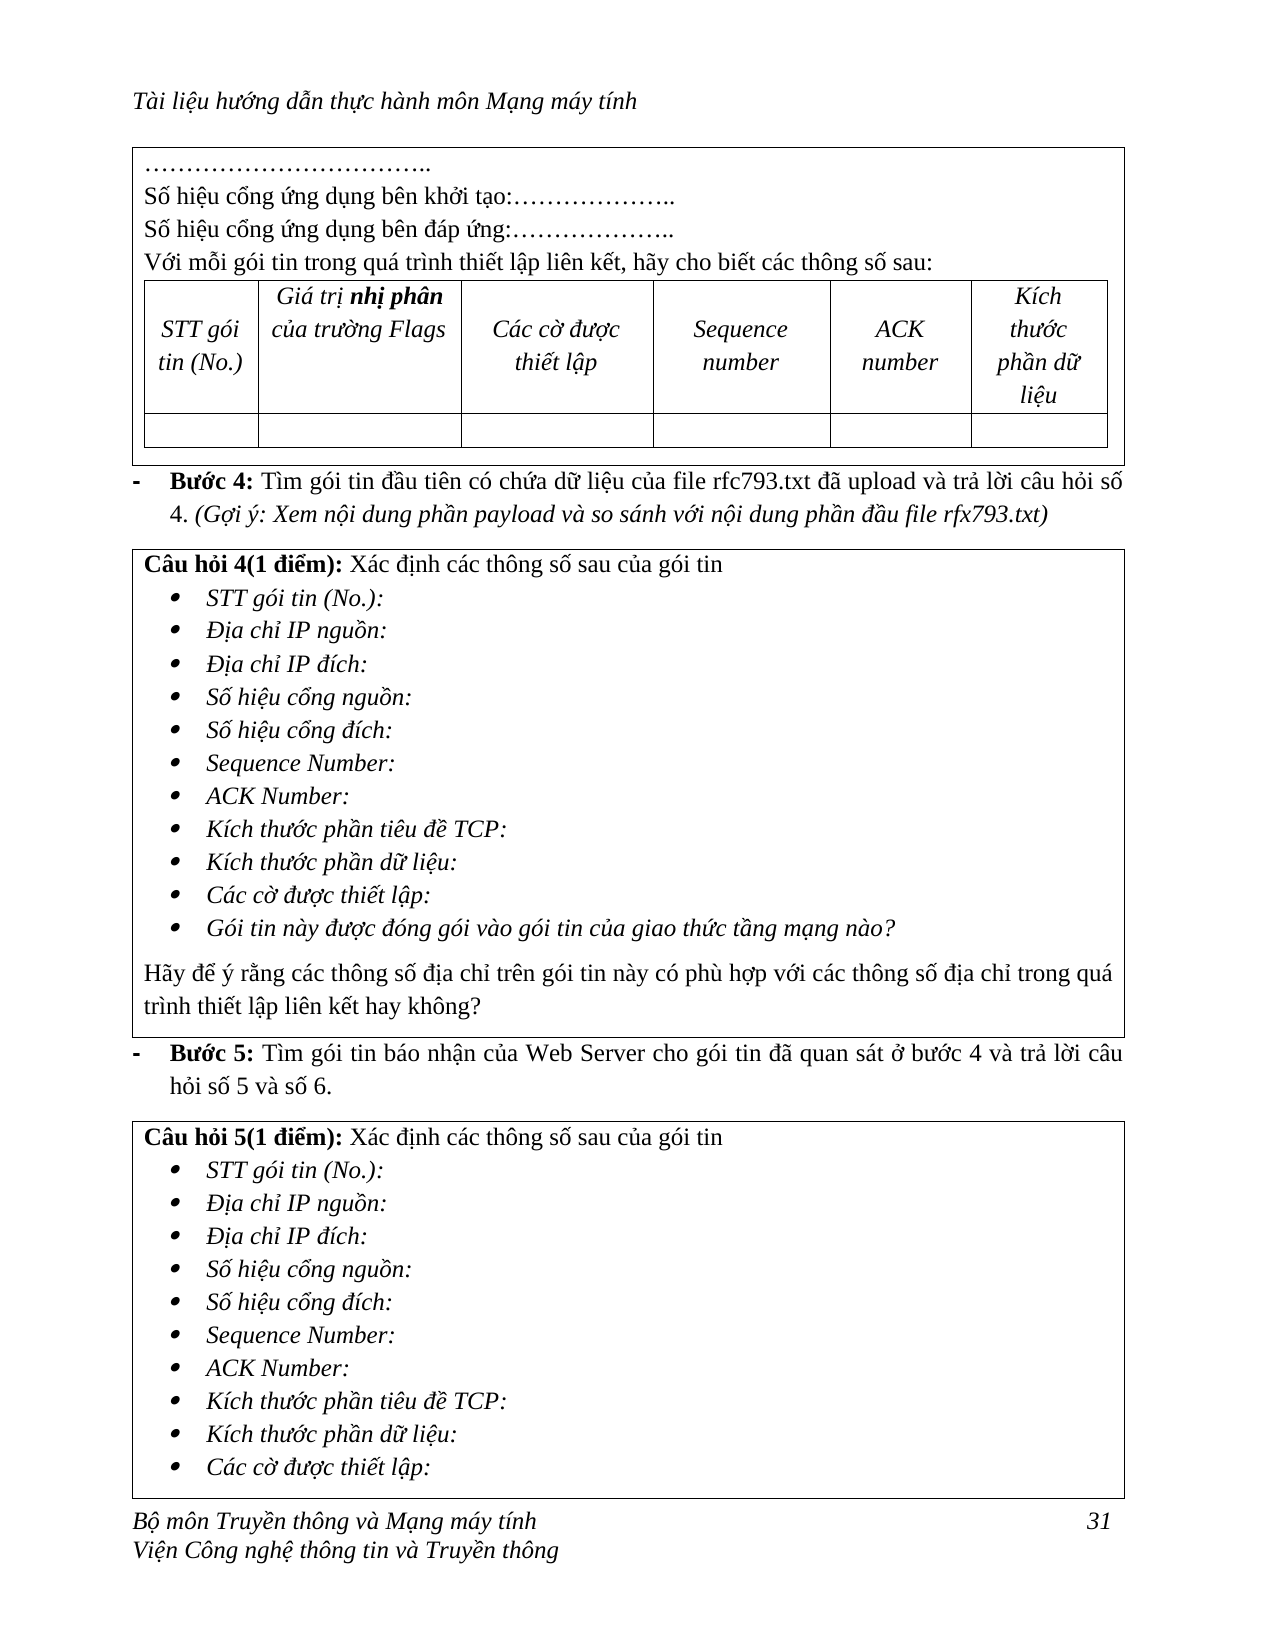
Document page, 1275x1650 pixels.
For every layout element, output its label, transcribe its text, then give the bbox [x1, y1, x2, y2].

list Bước 4: Tìm gói tin đầu tiên có chứa dữ liệu của file rfc793.txt đã upload và trả lời câu hỏi số 4. (Gợi ý: Xem nội dung phần payload và so sánh với nội dung phần đầu file rfx793.txt) [132, 466, 1125, 528]
table_header Câu hỏi 4(1 điểm): Xác định các thông số sau của gói tin STT gói tin (No.): Địa chỉ IP nguồn: Địa chỉ IP đích: Số hiệu cổng nguồn: Số hiệu cổng đích: Sequence Number: ACK Number: Kích thước phần tiêu đề TCP: Kích thước phần dữ liệu: Các cờ được thiết lập: Gói tin này được đóng gói vào gói tin của giao thức tầng mạng nào? Hãy để ý rằng các thông số địa chỉ trên gói tin này có phù hợp với các thông số địa chỉ trong quá trình thiết lập liên kết hay không? [133, 550, 1124, 1037]
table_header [133, 148, 1124, 465]
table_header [133, 1122, 1124, 1497]
list Bước 5: Tìm gói tin báo nhận của Web Server cho gói tin đã quan sát ở bước 4 và trả lời câu hỏi số 5 và số 6. [132, 1038, 1125, 1100]
